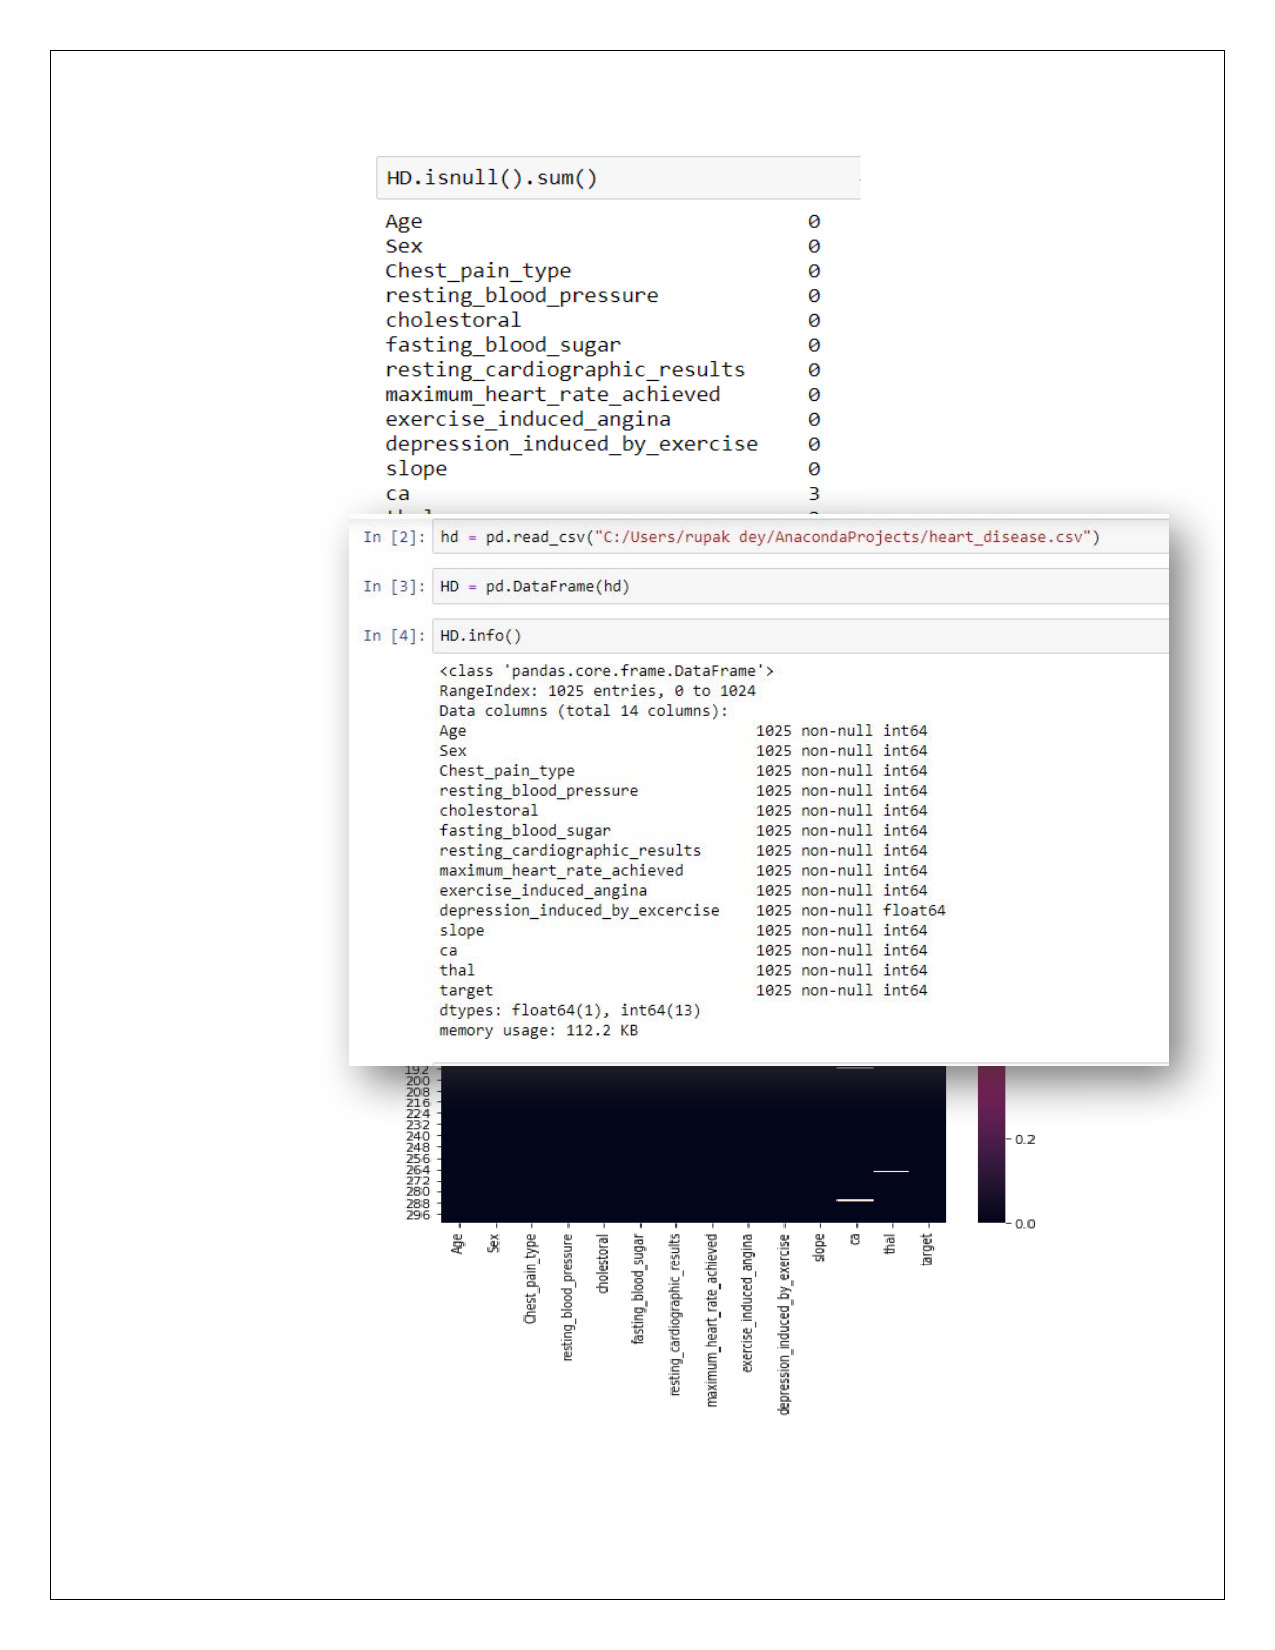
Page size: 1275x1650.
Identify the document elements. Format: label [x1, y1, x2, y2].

picture [349, 150, 1169, 1066]
picture [387, 1078, 1083, 1429]
